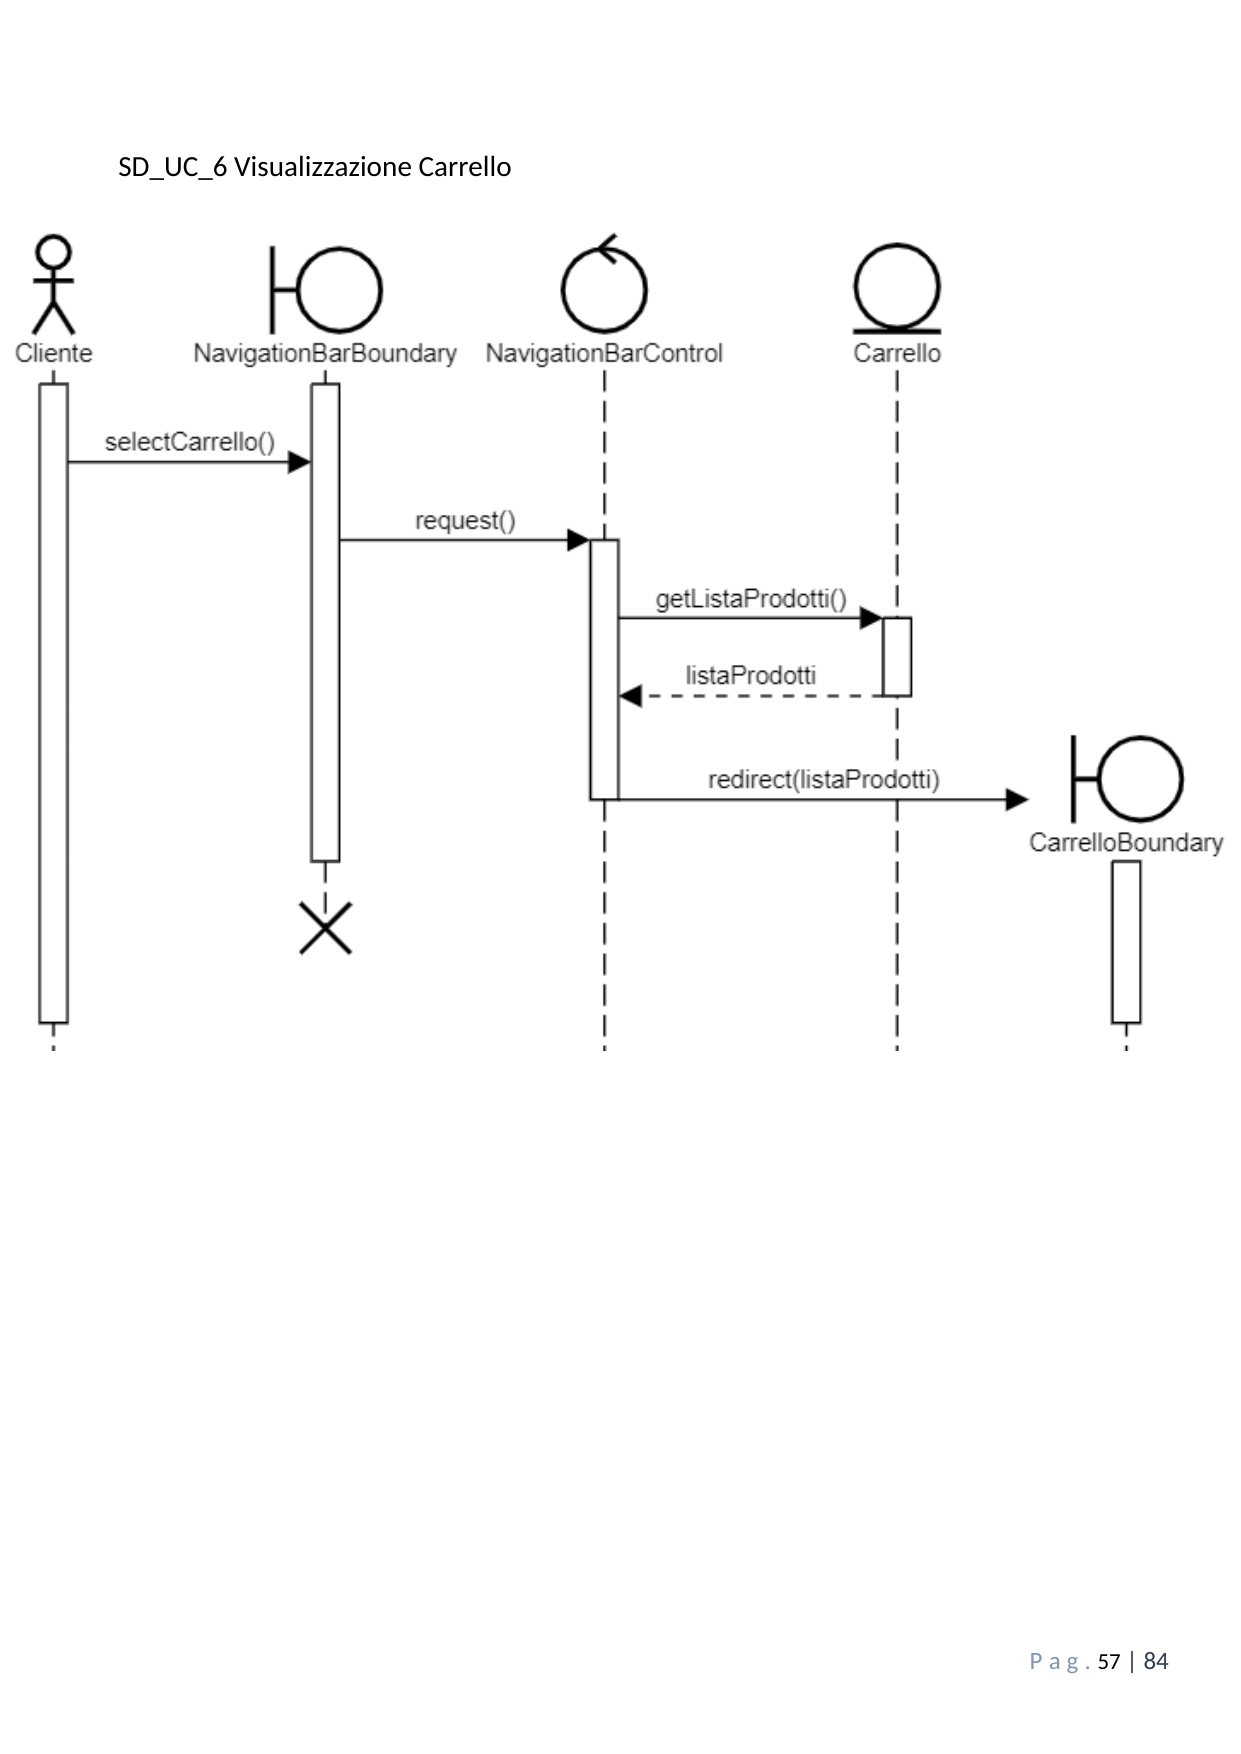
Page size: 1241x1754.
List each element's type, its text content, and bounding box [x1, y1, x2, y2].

picture [1, 219, 1237, 1051]
text SD_UC_6 Visualizzazione Carrello [118, 148, 1122, 183]
